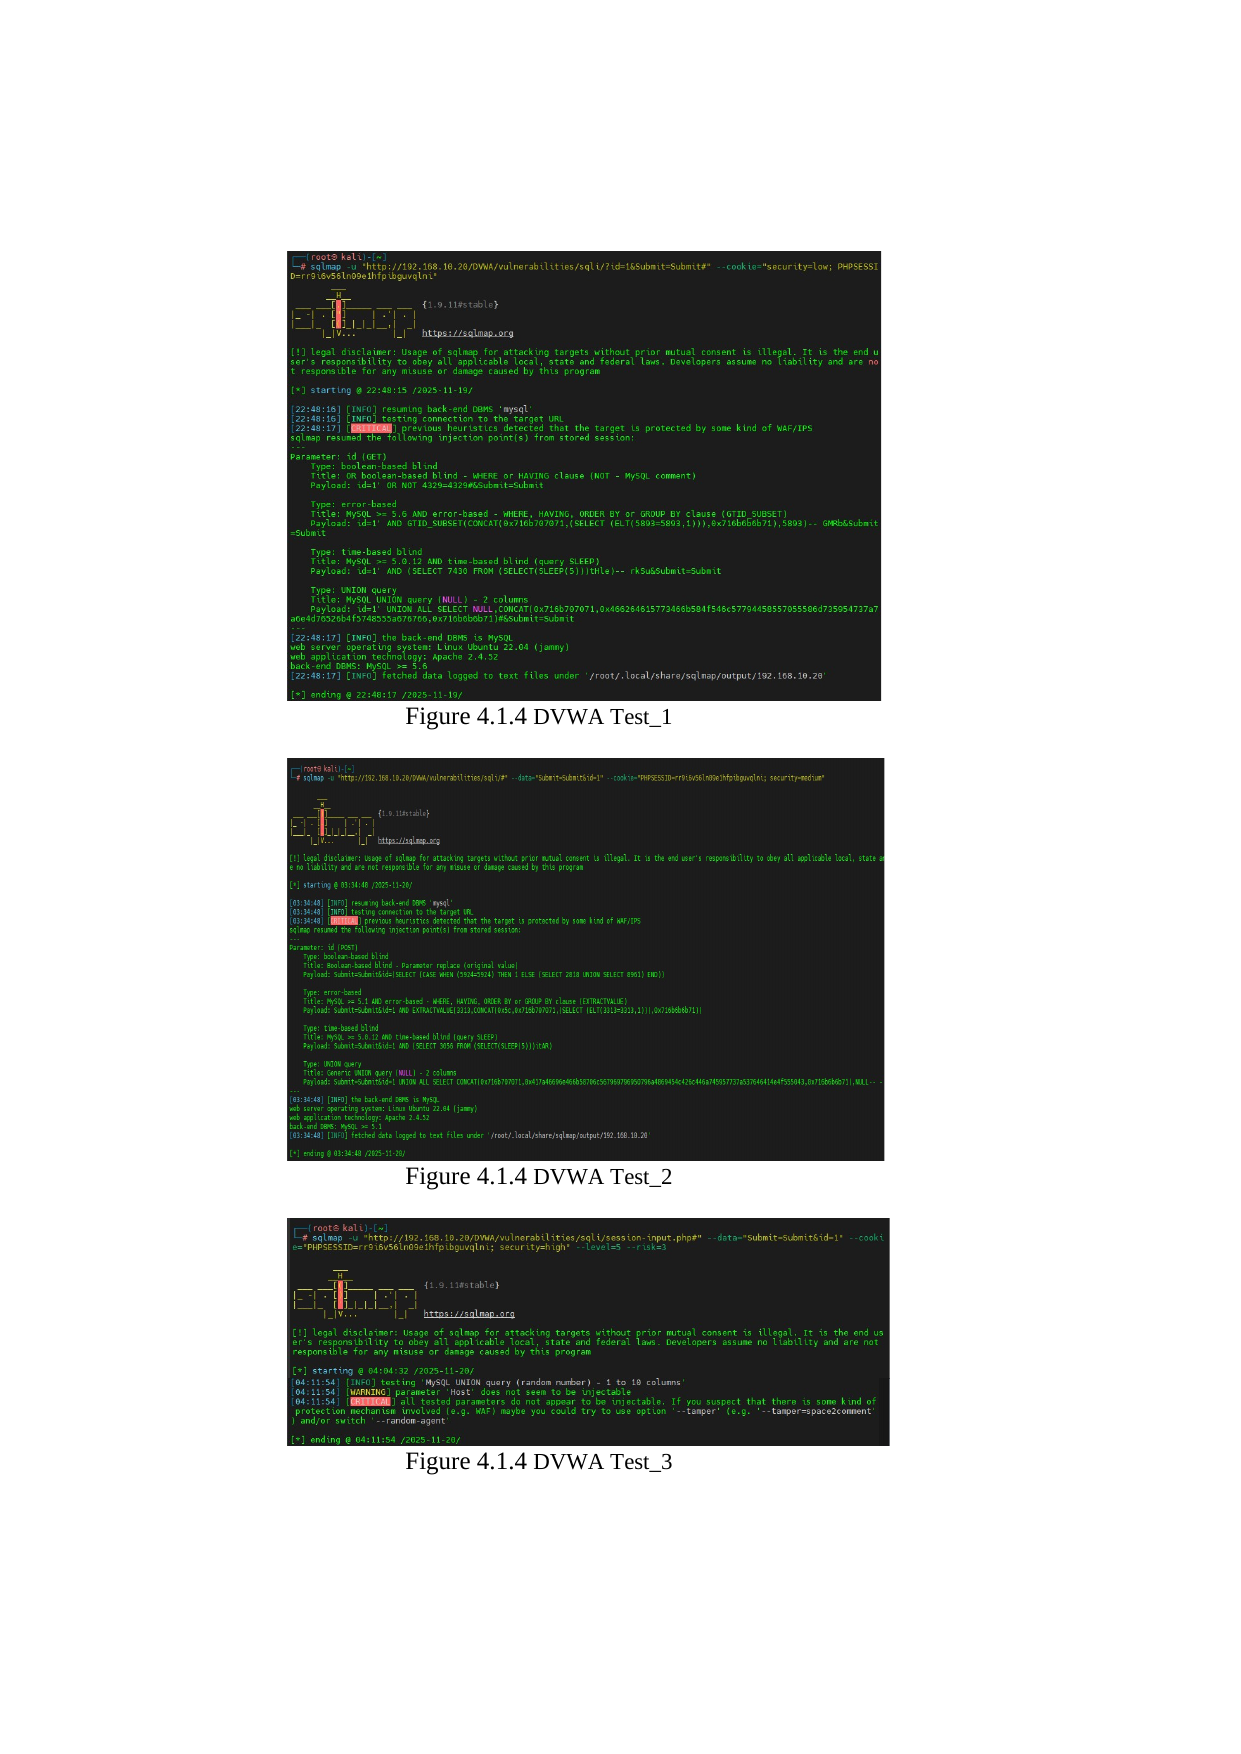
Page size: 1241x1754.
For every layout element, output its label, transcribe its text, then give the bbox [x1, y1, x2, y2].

picture [287, 758, 885, 1161]
text Figure 4.1.4 DVWA Test_1 [346, 701, 1067, 730]
picture [287, 251, 882, 701]
picture [287, 1218, 890, 1446]
text Figure 4.1.4 DVWA Test_2 [346, 1161, 1067, 1190]
text Figure 4.1.4 DVWA Test_3 [346, 1446, 1067, 1474]
